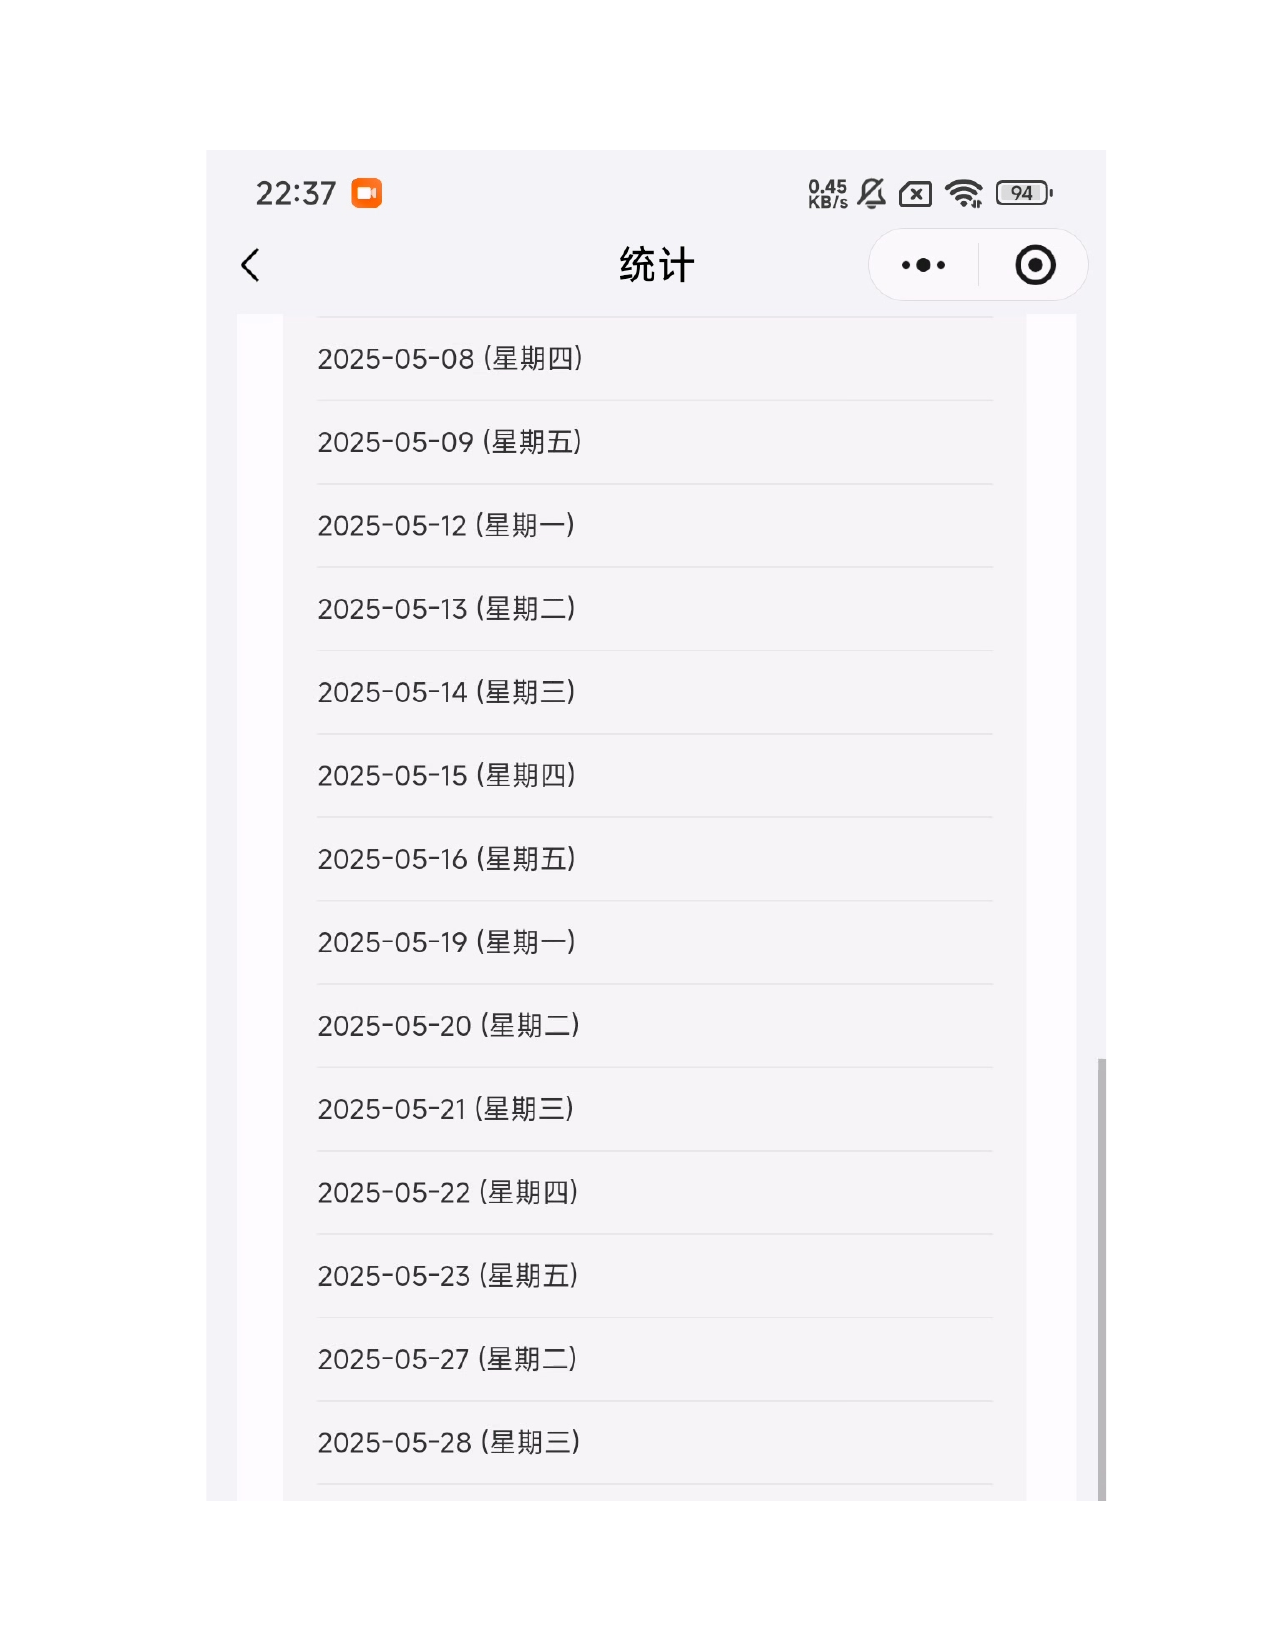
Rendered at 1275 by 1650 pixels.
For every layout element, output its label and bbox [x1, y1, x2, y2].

picture [206, 150, 1107, 1501]
